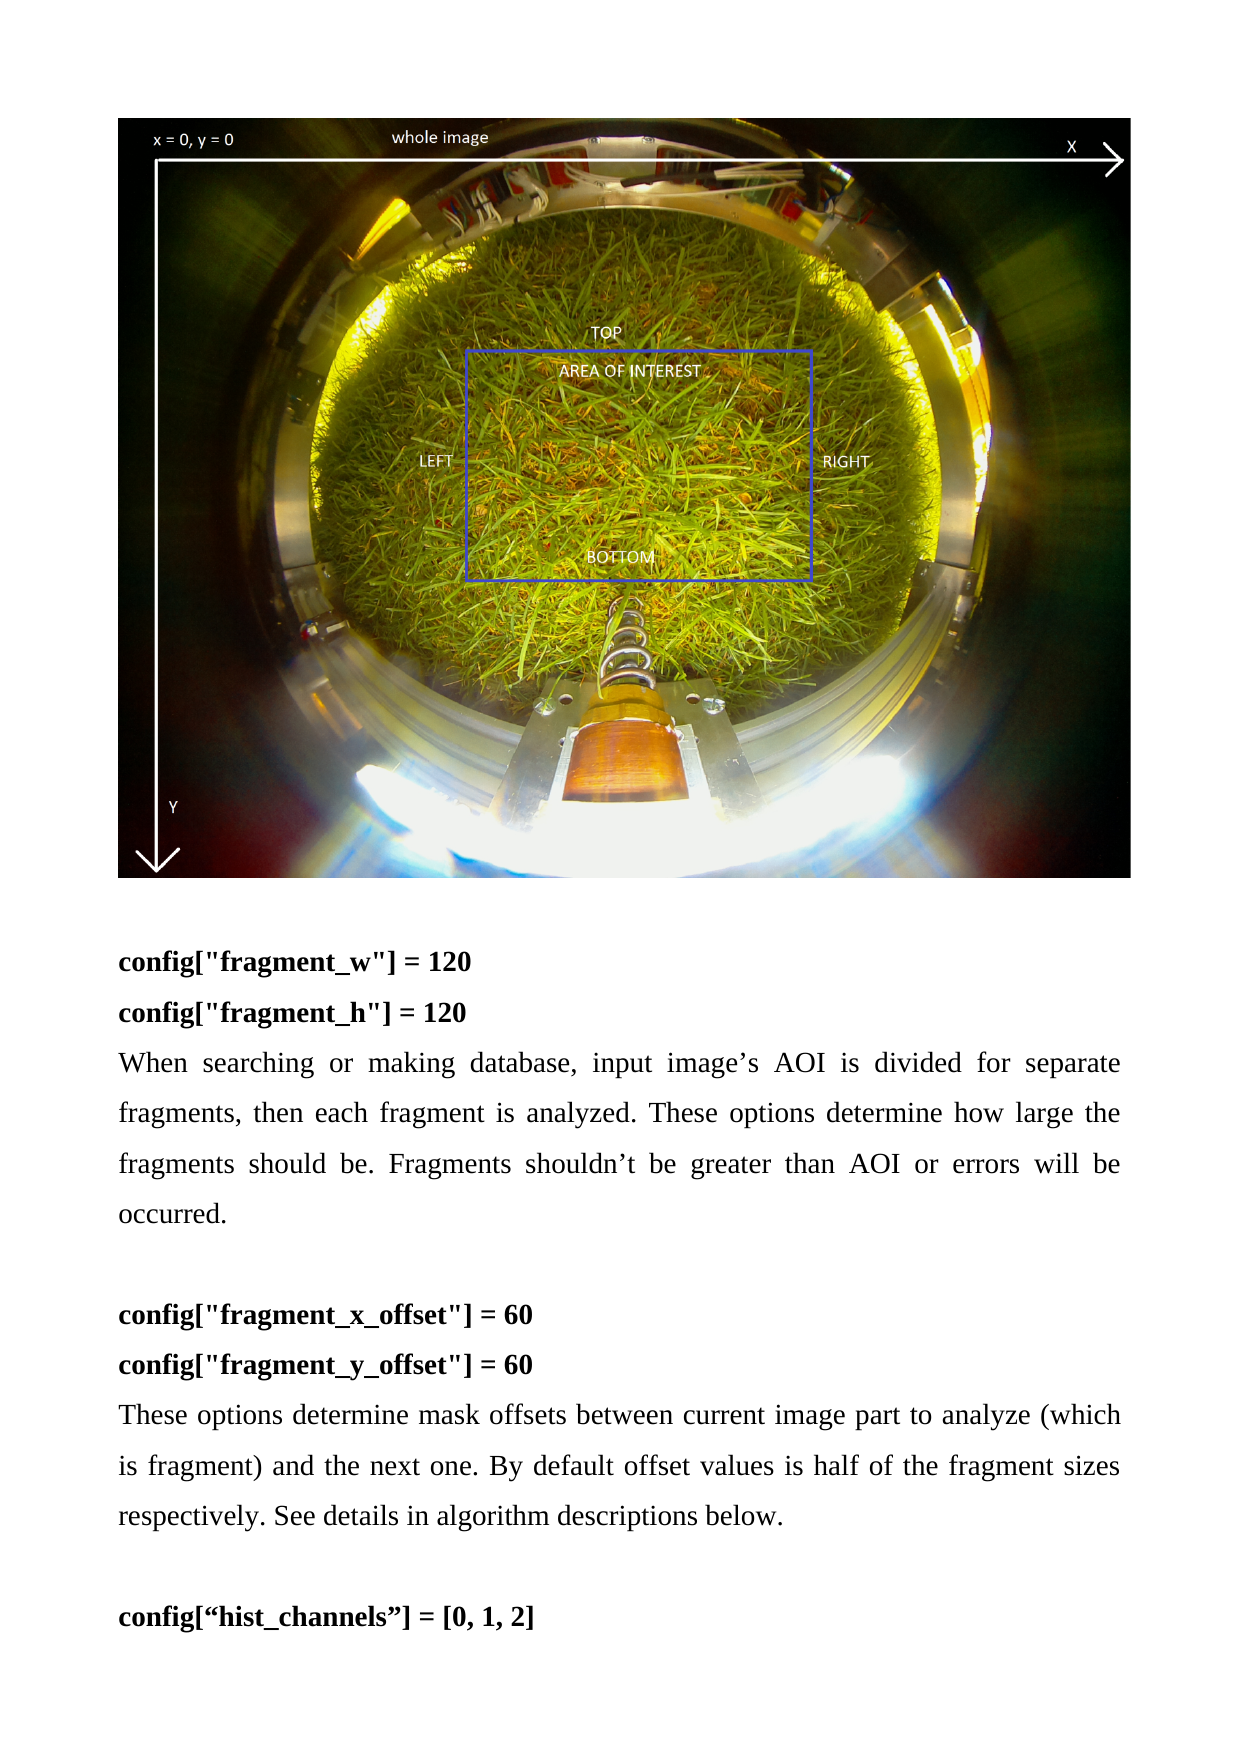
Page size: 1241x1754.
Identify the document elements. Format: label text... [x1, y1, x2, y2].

picture [118, 118, 1131, 878]
list These options determine mask offsets between current image part to analyze (which is fragment) and the next one. By default offset values is half of the fragment sizes respectively. See details in algorithm descriptions below. [118, 1397, 1122, 1532]
list config["fragment_w"] = 120 [118, 944, 1122, 978]
list When searching or making database, input image’s AOI is divided for separate fragments, then each fragment is analyzed. These options determine how large the fragments should be. Fragments shouldn’t be greater than AOI or errors will be occurred. [118, 1045, 1122, 1230]
list config["fragment_y_offset"] = 60 [118, 1347, 1122, 1381]
list config[“hist_channels”] = [0, 1, 2] [118, 1599, 1122, 1632]
list config["fragment_x_offset"] = 60 [118, 1297, 1122, 1330]
list config["fragment_h"] = 120 [118, 995, 1122, 1028]
